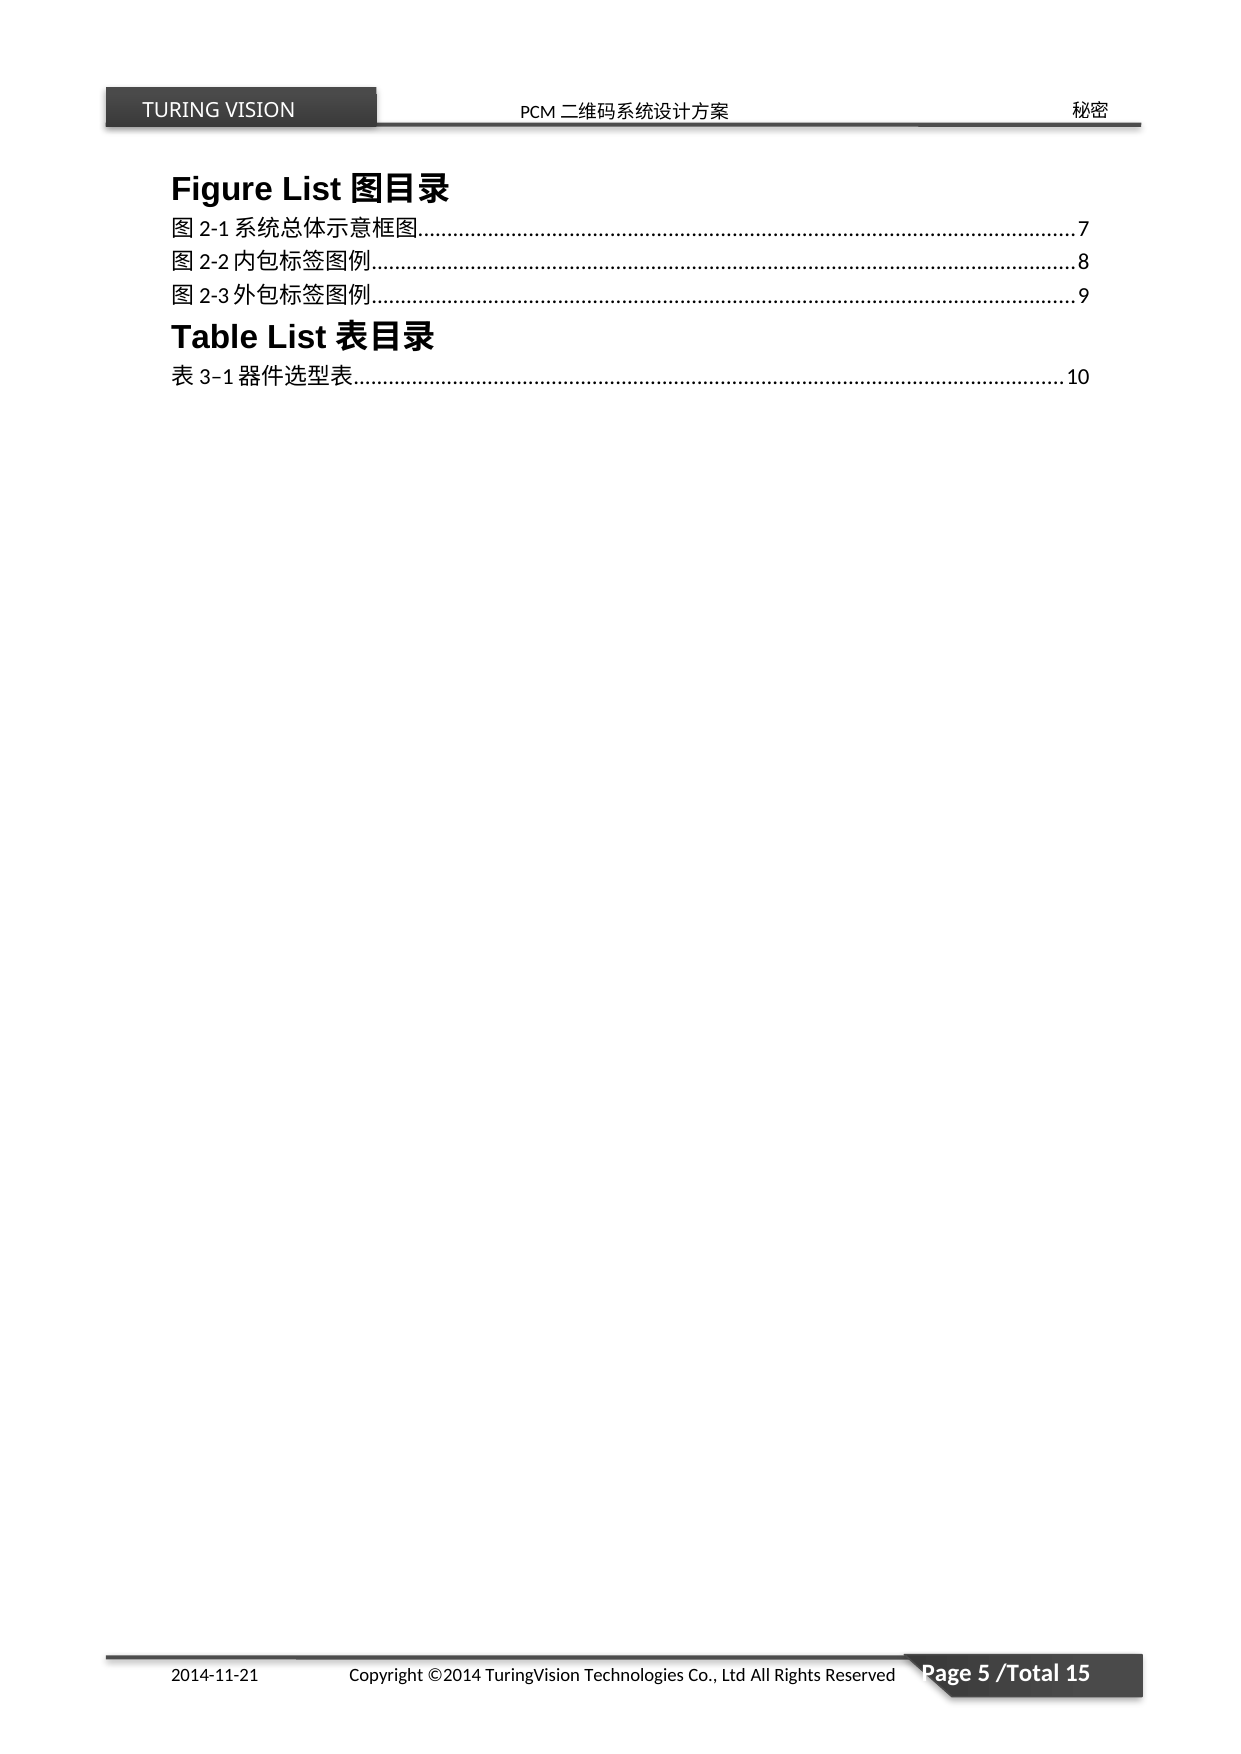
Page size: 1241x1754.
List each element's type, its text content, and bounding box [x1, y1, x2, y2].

text Figure List 图目录 [171, 162, 1090, 210]
text 表 3–1 器件选型表 10 [171, 358, 1069, 391]
text 图 2-1 系统总体示意框图 7 [171, 210, 1069, 243]
text 图 2-2内包标签图例 8 [171, 243, 1069, 276]
text 图 2-3外包标签图例 9 [171, 276, 1069, 310]
text Table List 表目录 [171, 310, 1090, 358]
